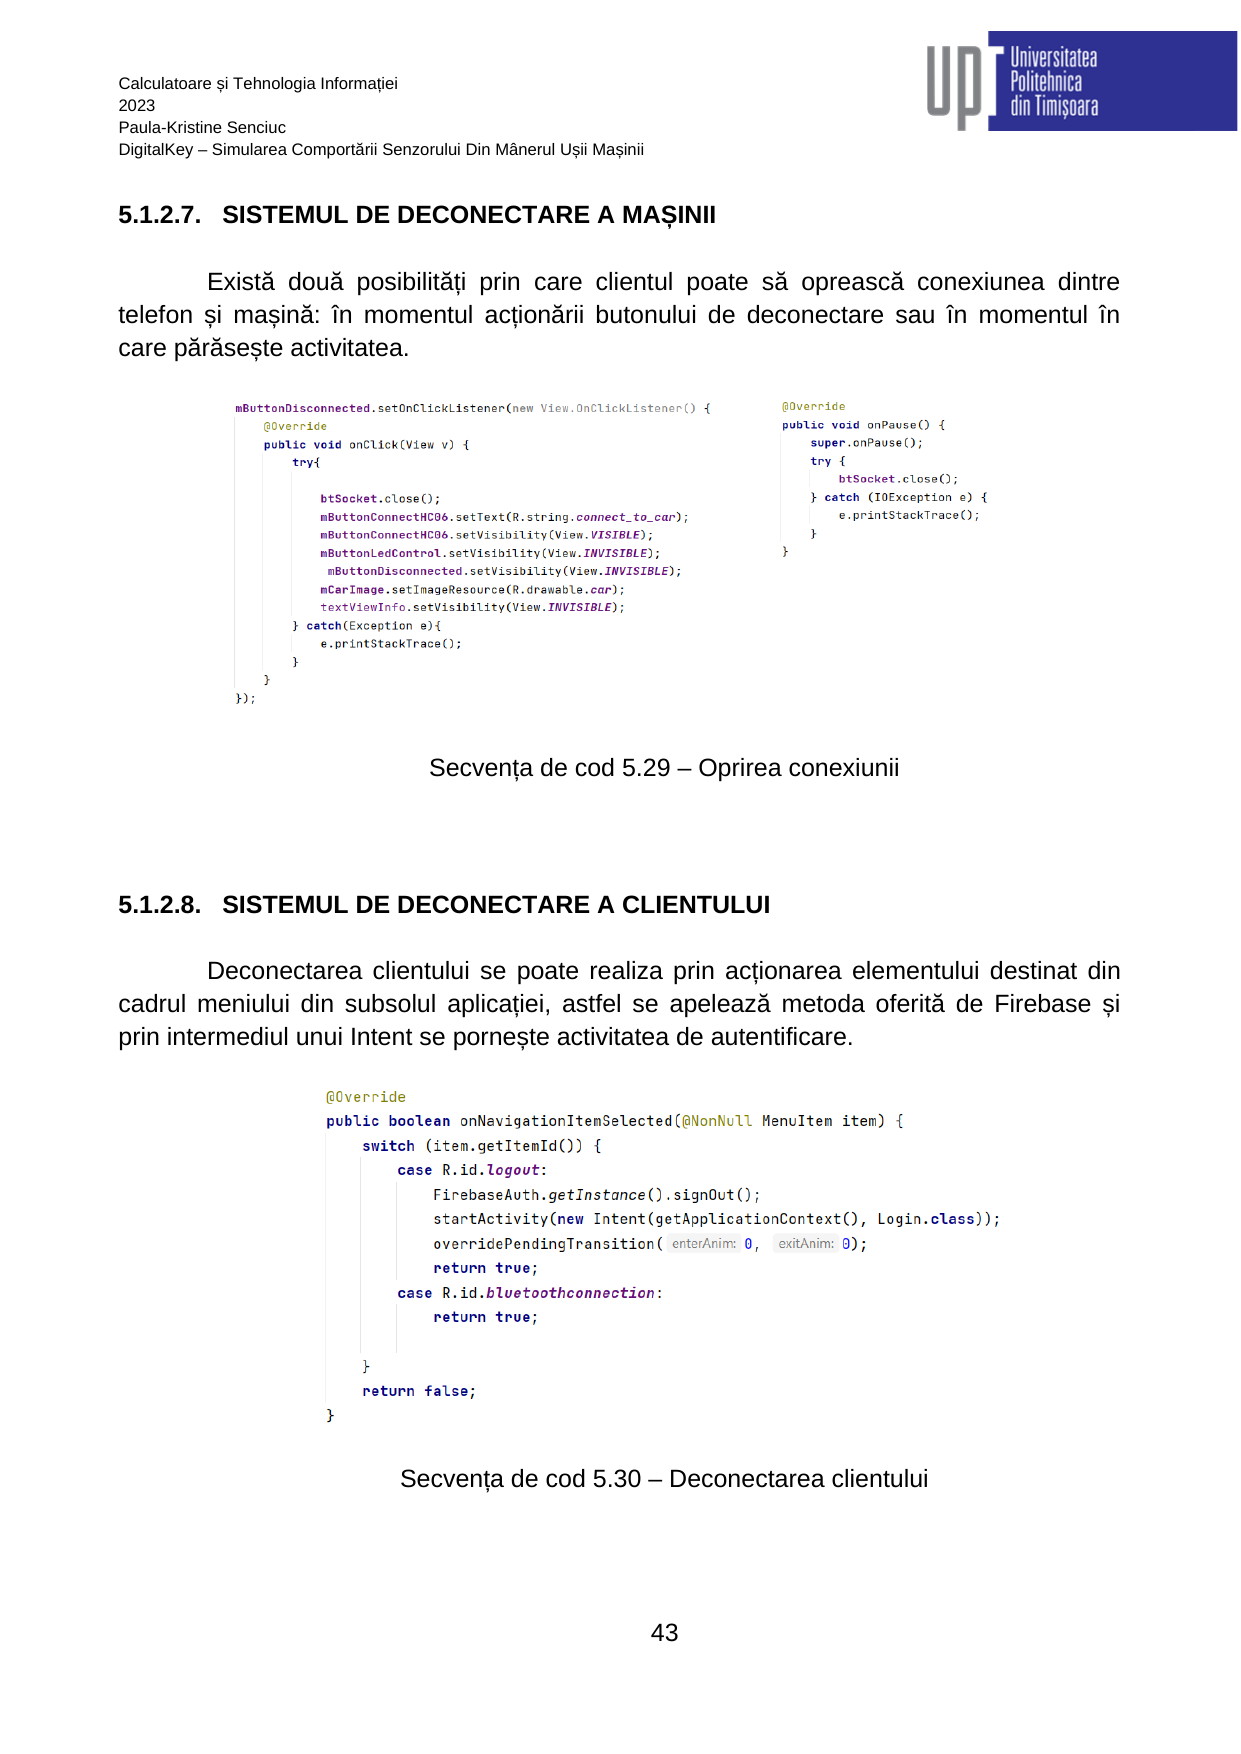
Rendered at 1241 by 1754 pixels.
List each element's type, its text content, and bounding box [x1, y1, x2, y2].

text Există două posibilități prin care clientul poate să oprească conexiunea dintre telefon și mașină: în momentul acționării butonului de deconectare sau în momentul în care părăsește activitatea. [118, 267, 1122, 361]
picture [927, 31, 1238, 131]
text Secvența de cod 5.29 – Oprirea conexiunii [118, 753, 1122, 782]
subtitle 5.1.2.8. SISTEMUL DE DECONECTARE A CLIENTULUI [118, 890, 1122, 918]
text Deconectarea clientului se poate realiza prin acționarea elementului destinat din cadrul meniului din subsolul aplicației, astfel se apelează metoda oferită de Firebase și prin intermediul unui Intent se pornește activitatea de autentificare. [118, 956, 1122, 1051]
subtitle 5.1.2.7. SISTEMUL DE DECONECTARE A MAȘINII [118, 201, 1122, 229]
text Secvența de cod 5.30 – Deconectarea clientului [118, 1463, 1122, 1492]
picture [206, 398, 1005, 717]
picture [318, 1087, 1011, 1427]
